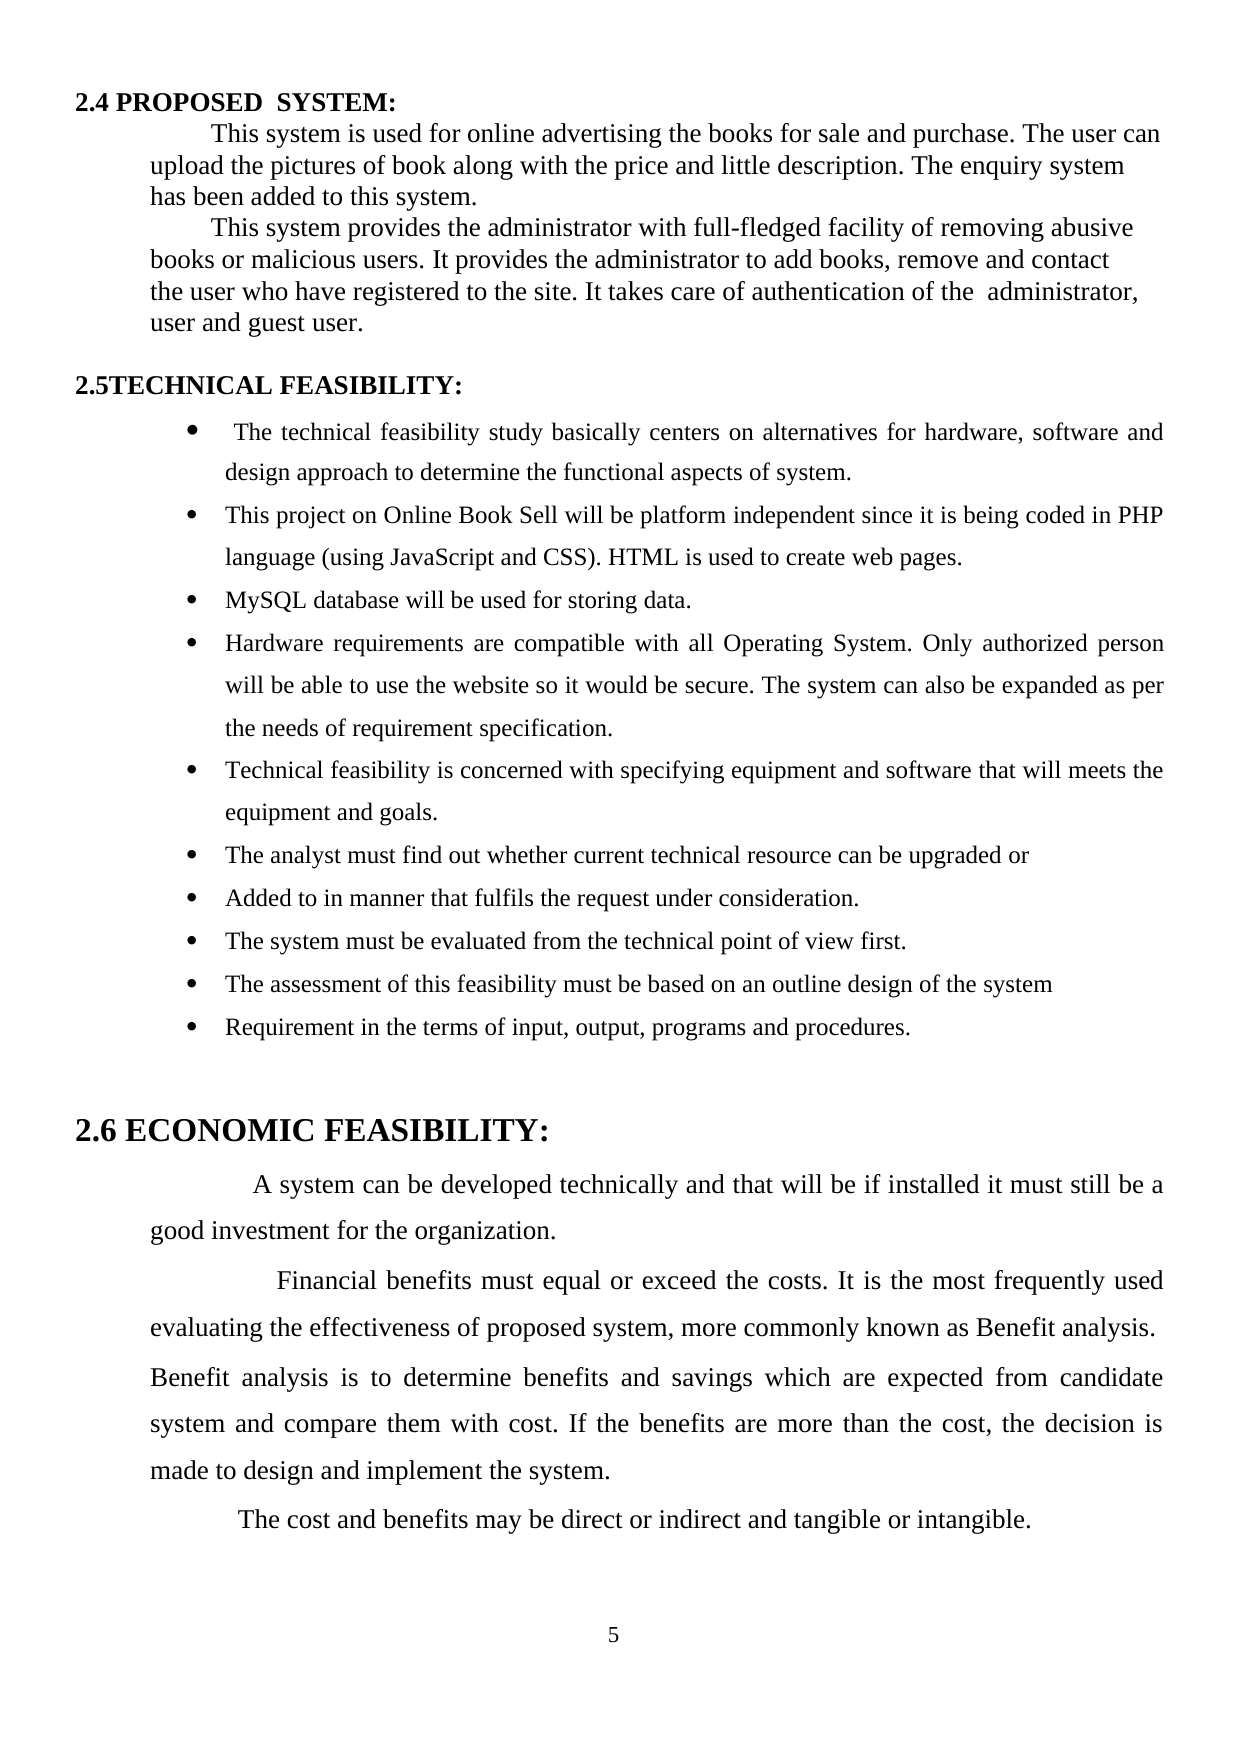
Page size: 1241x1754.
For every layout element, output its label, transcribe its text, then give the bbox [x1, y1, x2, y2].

list Hardware requirements are compatible with all Operating System. Only authorized person will be able to use the website so it would be secure. The system can also be expanded as per the needs of requirement specification. [187, 628, 1165, 741]
list This project on Online Book Sell will be platform independent since it is being coded in PHP language (using JavaScript and CSS). HTML is used to create web pages. [187, 500, 1165, 571]
text 2.4 PROPOSED SYSTEM: [75, 86, 1165, 117]
text the user who have registered to the site. It takes care of authentication of the administrator, user and guest user. [150, 275, 1165, 337]
text A system can be developed technically and that will be if installed it must still be a good investment for the organization. [150, 1168, 1165, 1246]
list The analyst must find out whether current technical resource can be upgraded or [187, 840, 1165, 869]
text Benefit analysis is to determine benefits and savings which are expected from candidate system and compare them with cost. If the benefits are more than the cost, the decision is made to design and implement the system. [150, 1361, 1165, 1485]
list Technical feasibility is concerned with specifying equipment and software that will meets the equipment and goals. [187, 756, 1165, 826]
list MySQL database will be used for storing data. [187, 585, 1165, 614]
text 2.5TECHNICAL FEASIBILITY: [0, 369, 1165, 401]
text 2.6 ECONOMIC FEASIBILITY: [75, 1110, 1165, 1149]
text The cost and benefits may be direct or indirect and tangible or intangible. [150, 1503, 1165, 1535]
list The assessment of this feasibility must be based on an outline design of the system [187, 969, 1165, 998]
list The technical feasibility study basically centers on alternatives for hardware, software and design approach to determine the functional aspects of system. [187, 417, 1165, 486]
list Added to in manner that fulfils the request under consideration. [187, 883, 1165, 912]
list Requirement in the terms of input, output, programs and procedures. [187, 1012, 1165, 1041]
text This system provides the administrator with full-fledged facility of removing abusive [150, 212, 1165, 243]
text books or malicious users. It provides the administrator to add books, remove and contact [150, 243, 1165, 274]
text Financial benefits must equal or exceed the costs. It is the most frequently used evaluating the effectiveness of proposed system, more commonly known as Benefit analysis. [150, 1264, 1165, 1342]
list The system must be evaluated from the technical point of view first. [187, 926, 1165, 955]
text This system is used for online advertising the books for sale and purchase. The user can upload the pictures of book along with the price and little description. The enquiry system has been added to this system. [150, 118, 1165, 211]
